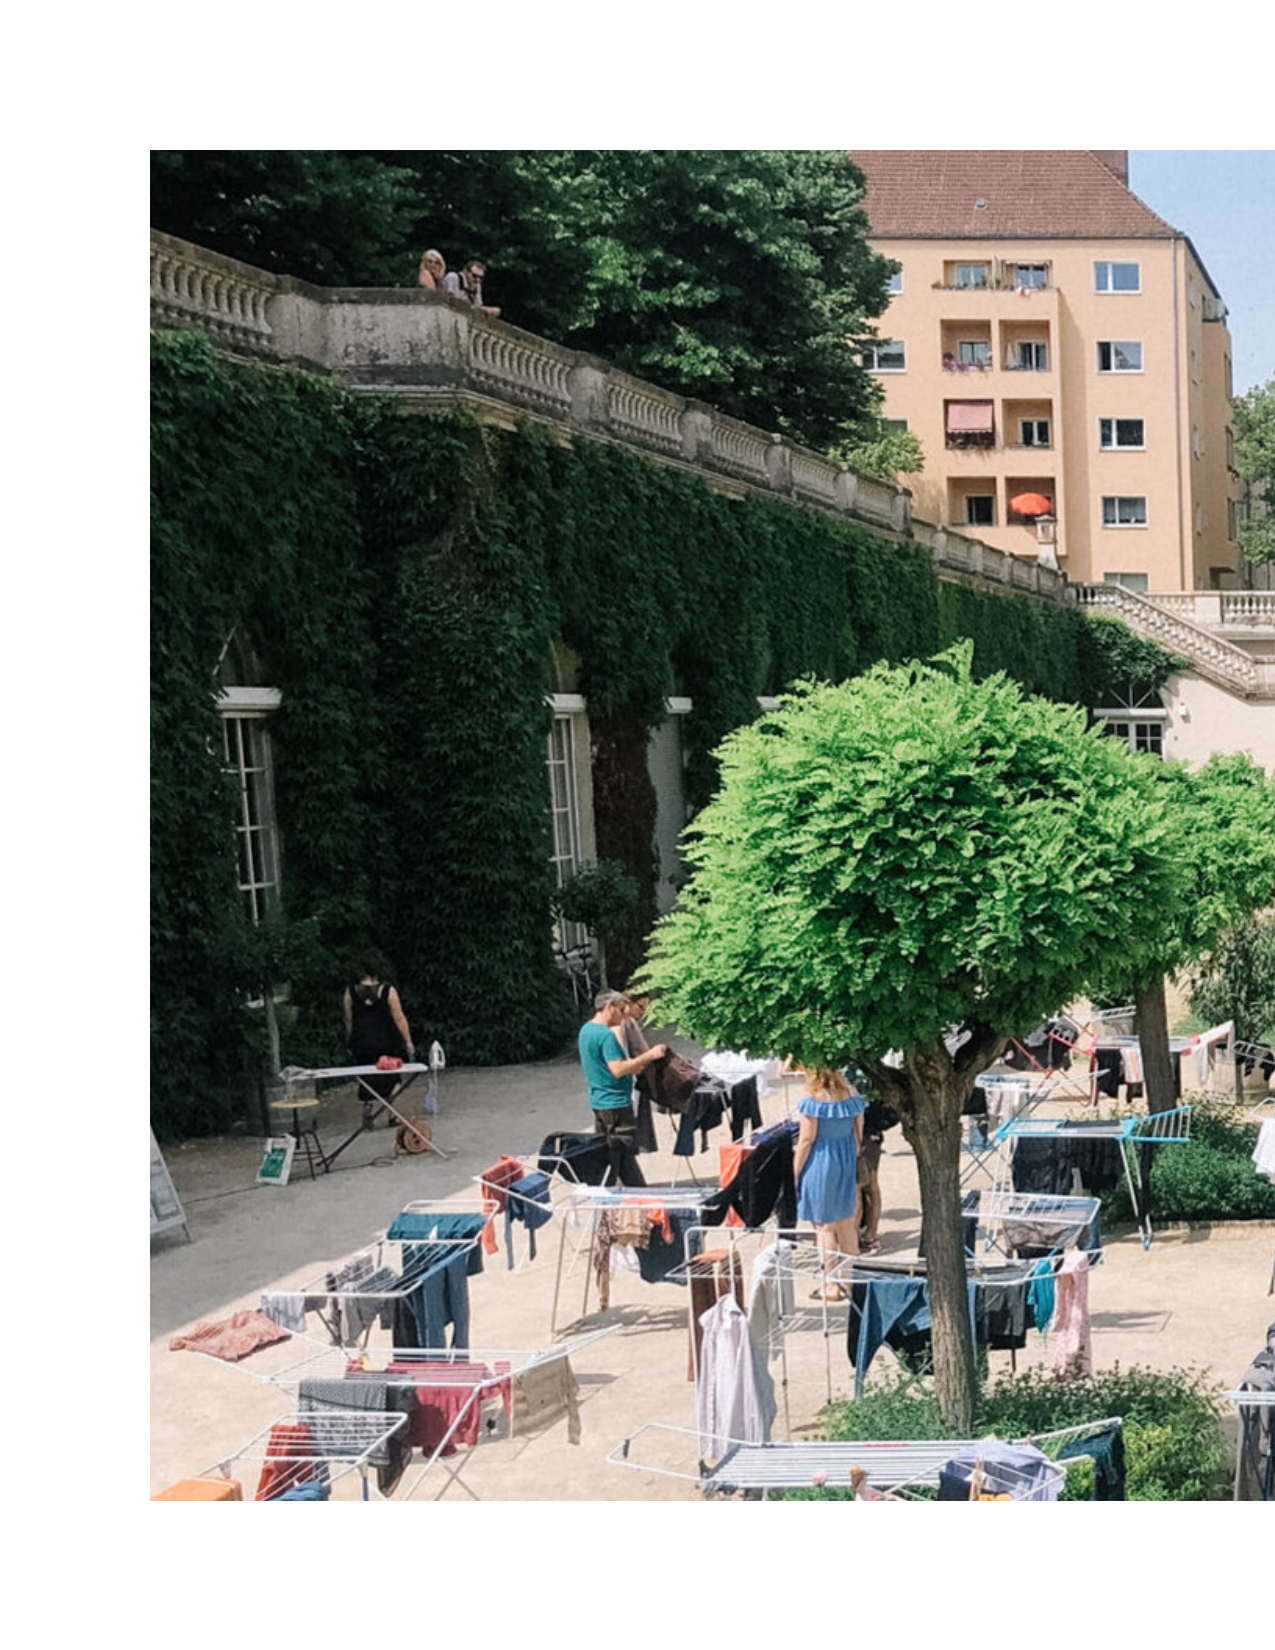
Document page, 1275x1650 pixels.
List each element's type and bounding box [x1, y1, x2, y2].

picture [150, 150, 1275, 1501]
